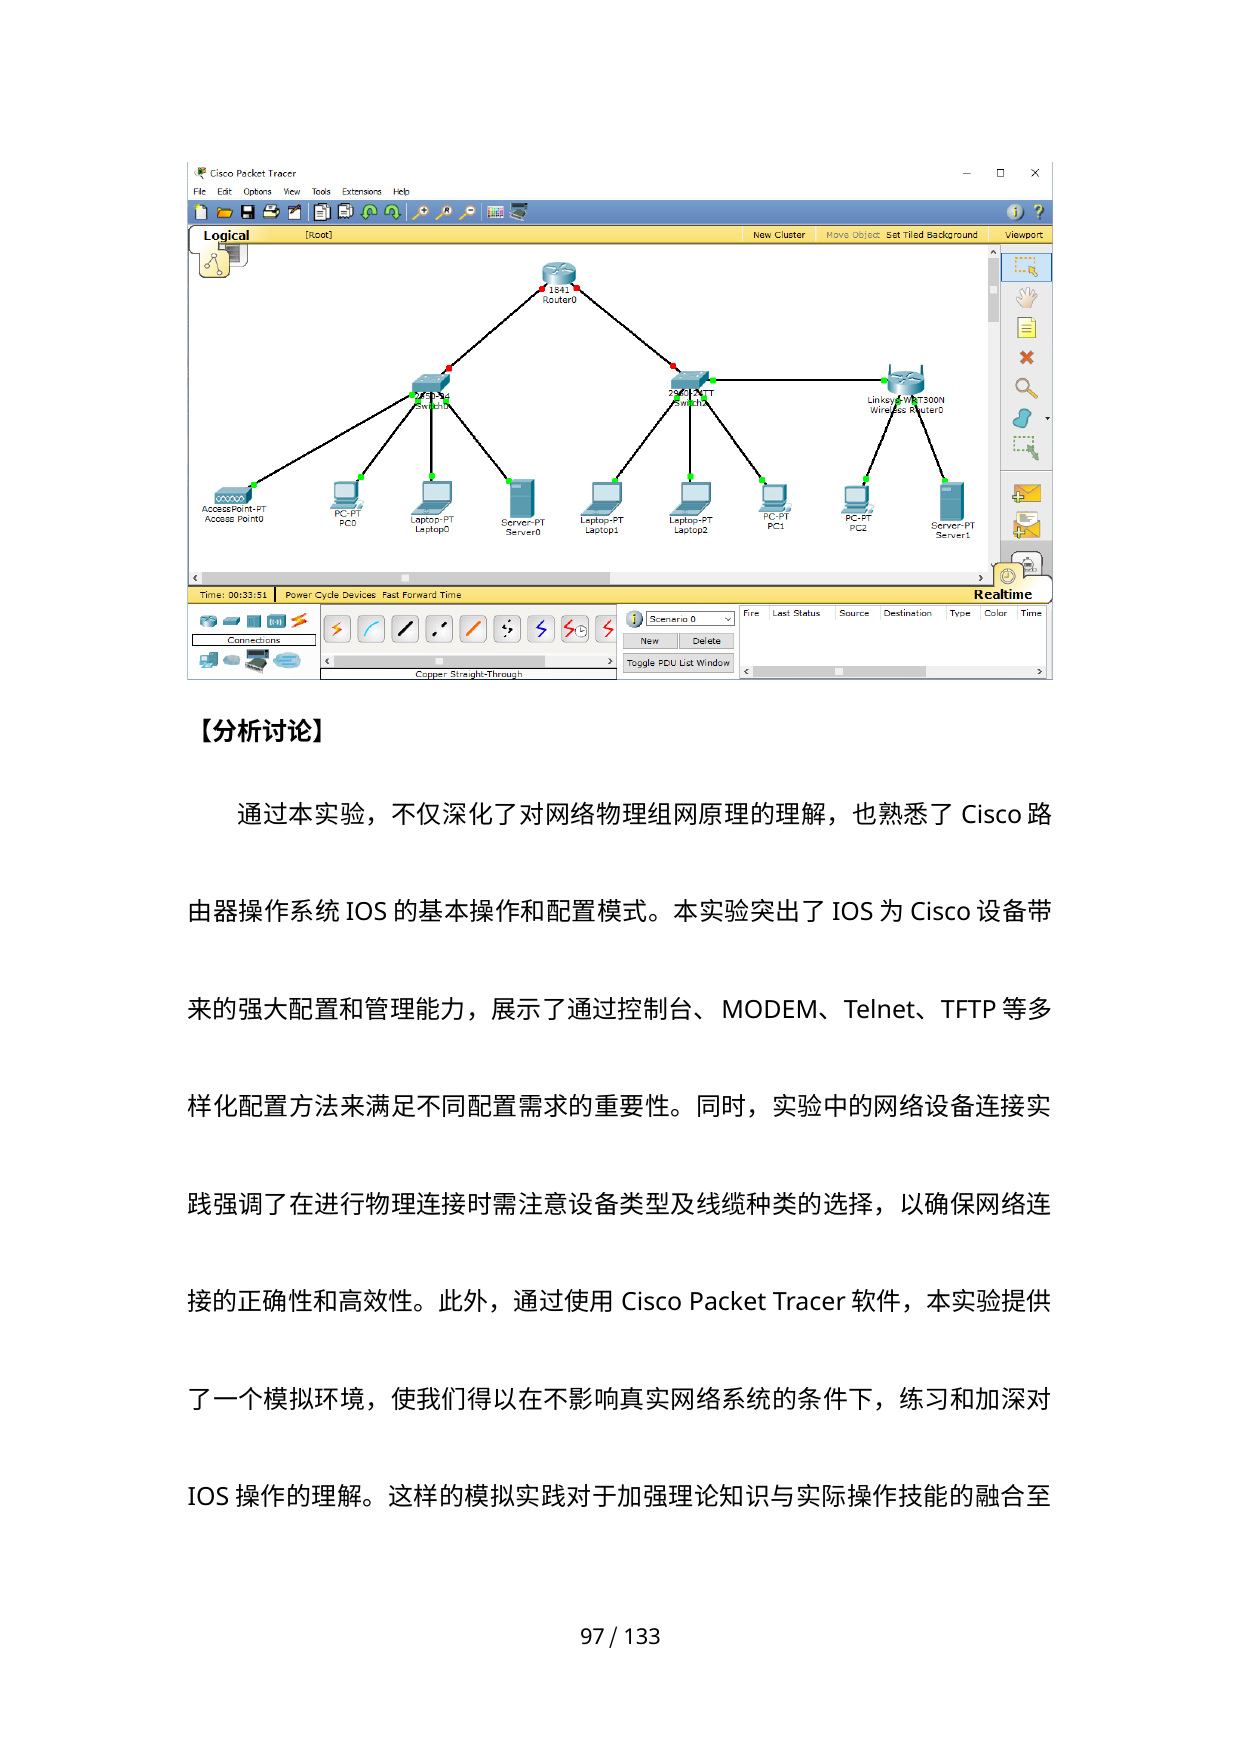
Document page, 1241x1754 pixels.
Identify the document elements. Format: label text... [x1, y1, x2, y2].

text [187, 780, 1053, 1527]
picture [187, 162, 1053, 680]
text 【分析讨论】 [187, 697, 1053, 762]
